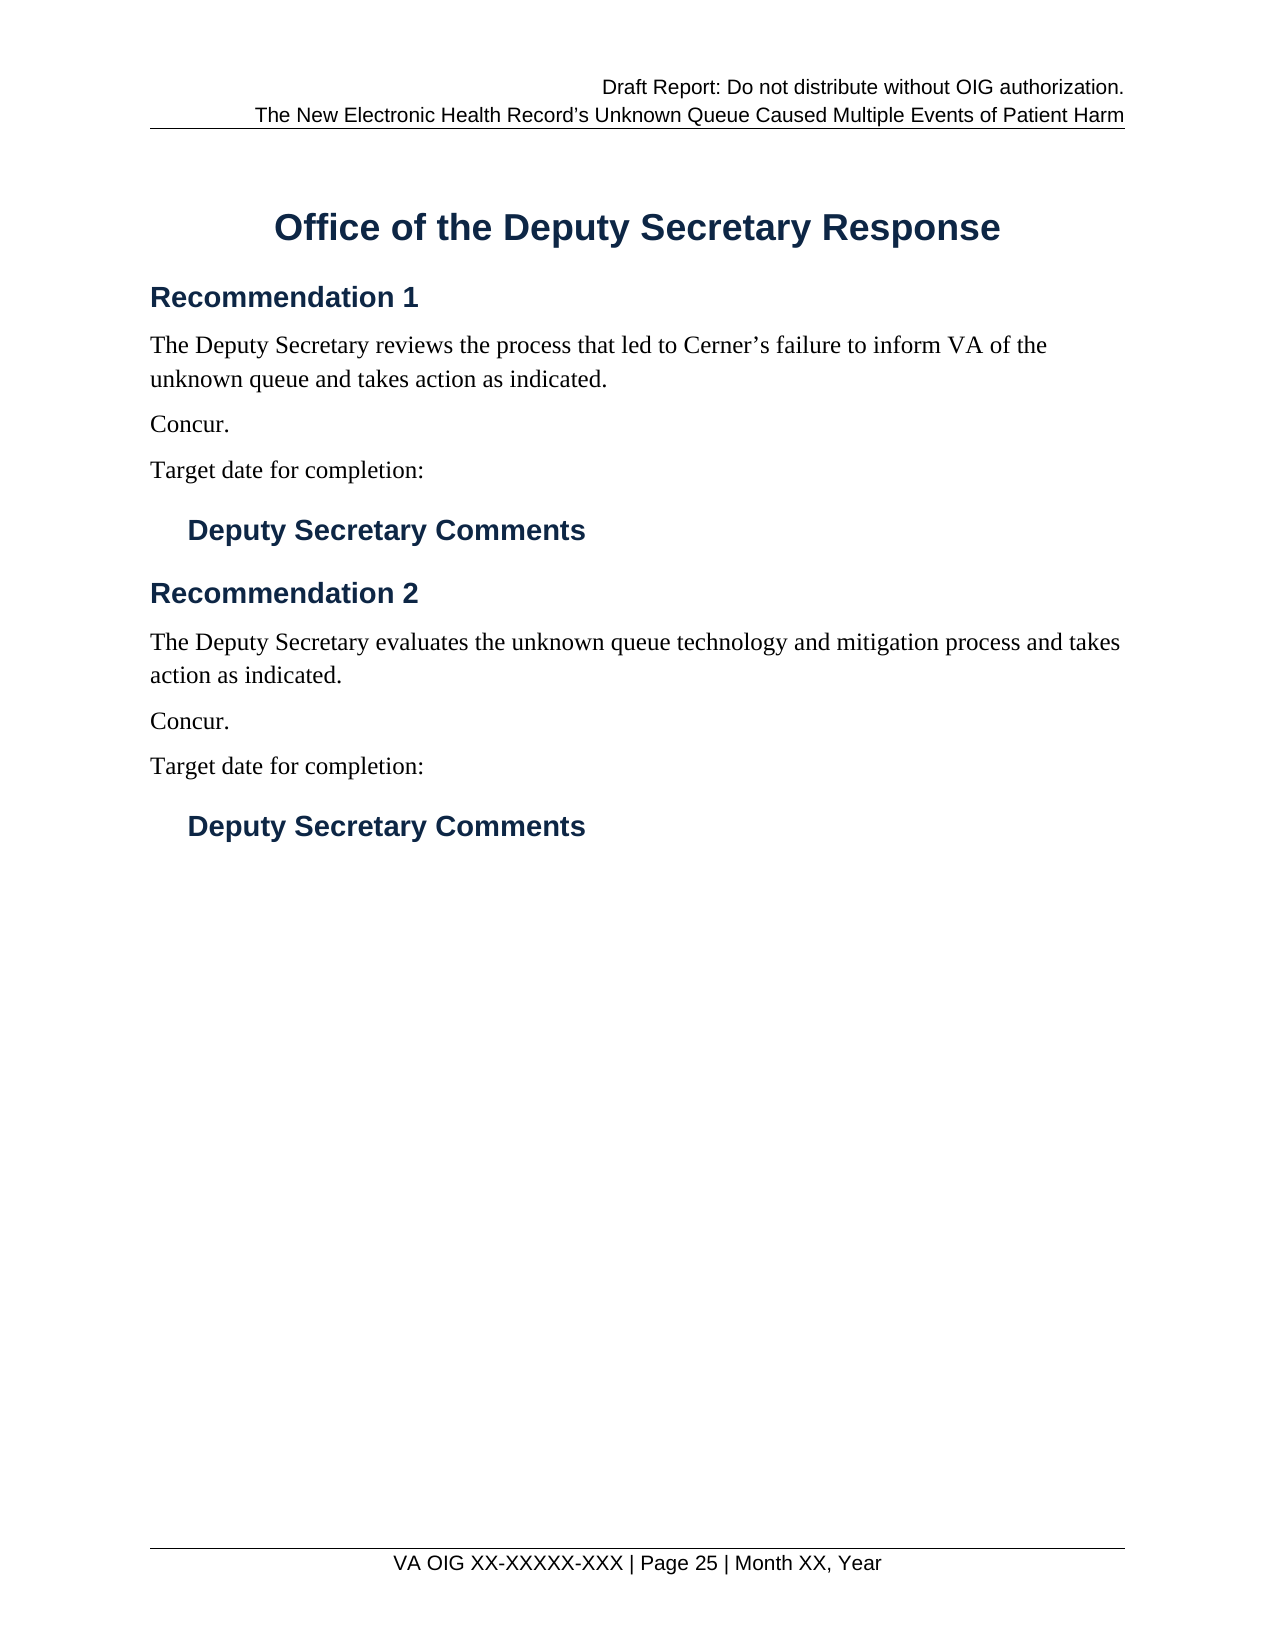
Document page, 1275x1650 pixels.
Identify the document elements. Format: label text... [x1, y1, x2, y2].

text Concur. [150, 409, 1125, 438]
subtitle Recommendation 1 [150, 279, 1125, 313]
text Target date for completion: [150, 455, 1125, 483]
subtitle Deputy Secretary Comments [187, 513, 1125, 546]
text The Deputy Secretary evaluates the unknown queue technology and mitigation process and takes action as indicated. [150, 627, 1125, 689]
text Concur. [150, 706, 1125, 734]
text The Deputy Secretary reviews the process that led to Cerner’s failure to inform VA of the unknown queue and takes action as indicated. [150, 331, 1125, 392]
subtitle Office of the Deputy Secretary Response [150, 205, 1125, 248]
subtitle Deputy Secretary Comments [187, 809, 1125, 843]
subtitle Recommendation 2 [150, 576, 1125, 610]
text Target date for completion: [150, 751, 1125, 780]
